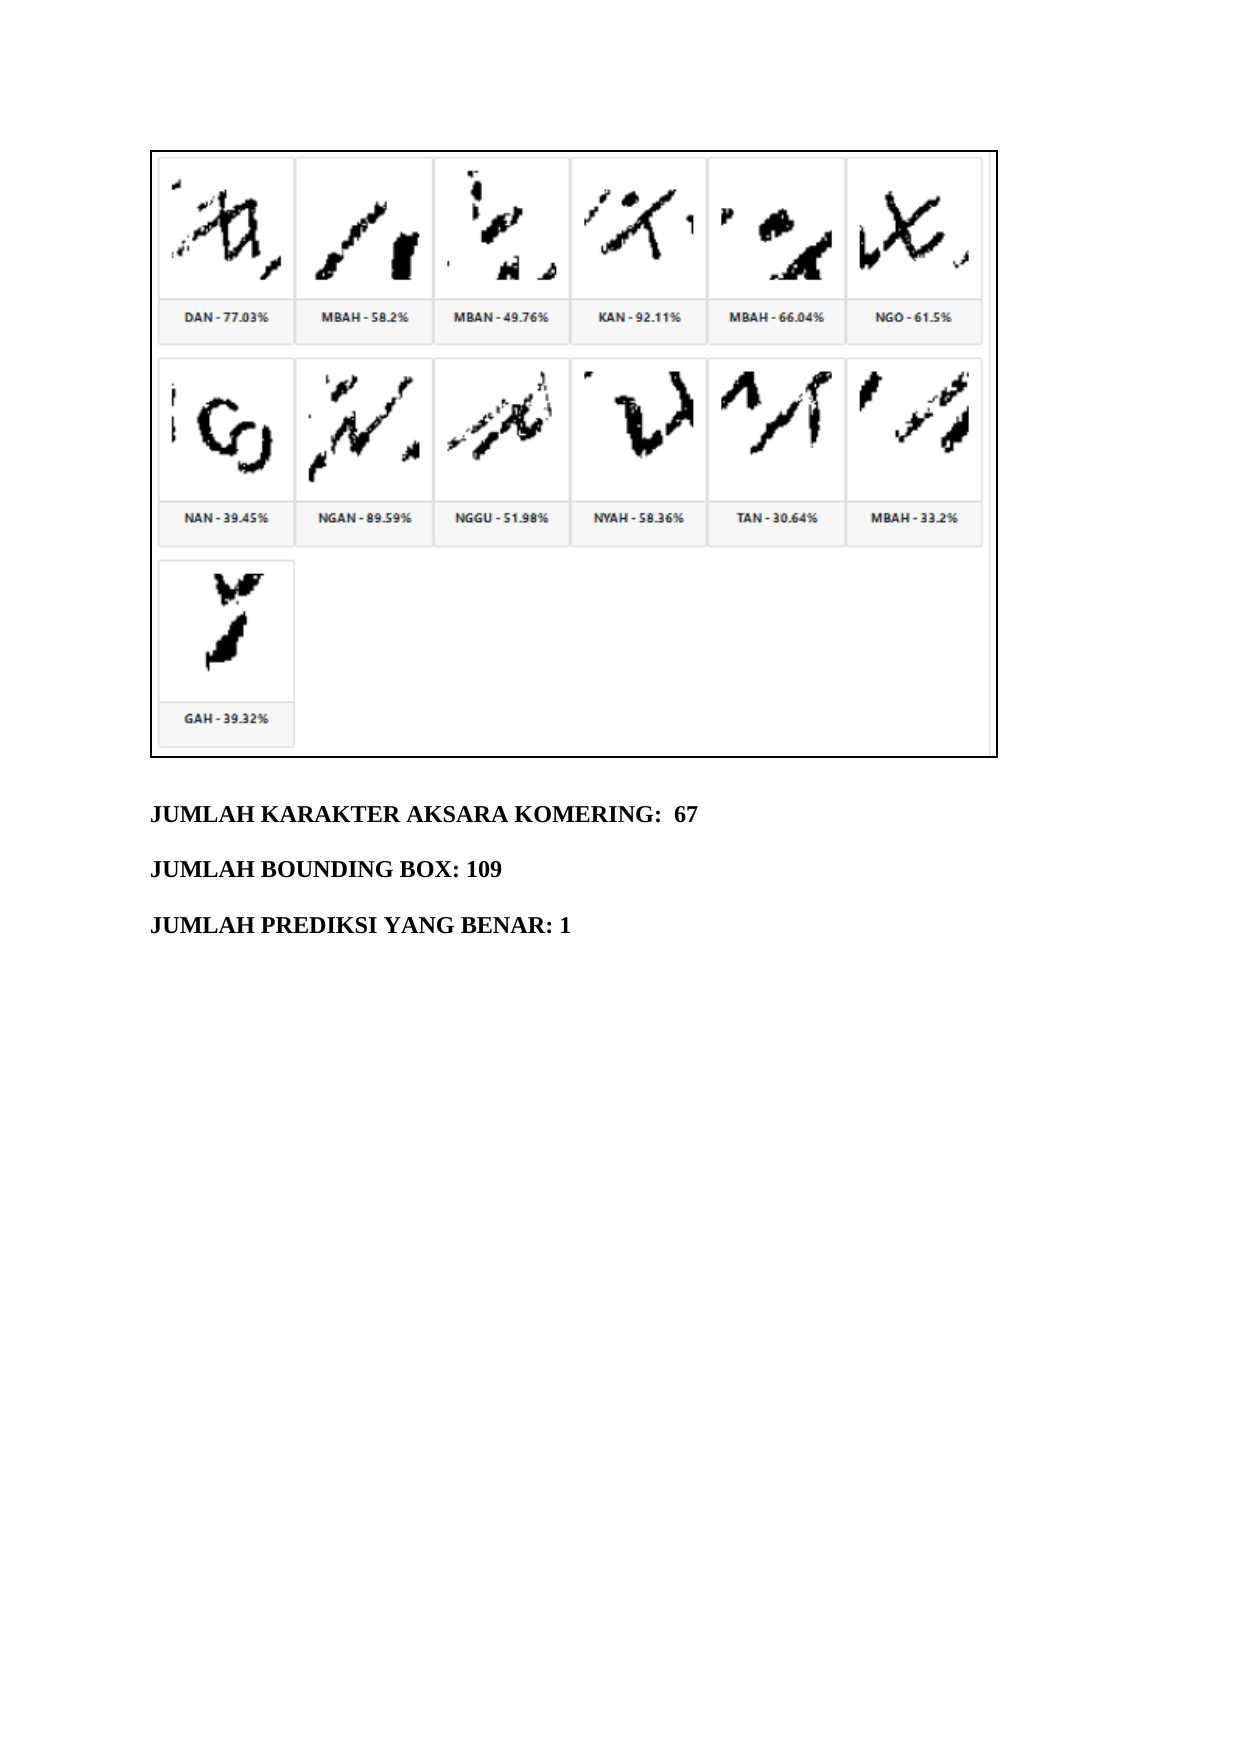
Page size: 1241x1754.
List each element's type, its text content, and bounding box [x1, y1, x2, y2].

text JUMLAH PREDIKSI YANG BENAR: 1 [150, 910, 1090, 958]
text JUMLAH KARAKTER AKSARA KOMERING: 67 [150, 800, 1090, 848]
text JUMLAH BOUNDING BOX: 109 [150, 855, 1090, 903]
picture [152, 152, 996, 756]
